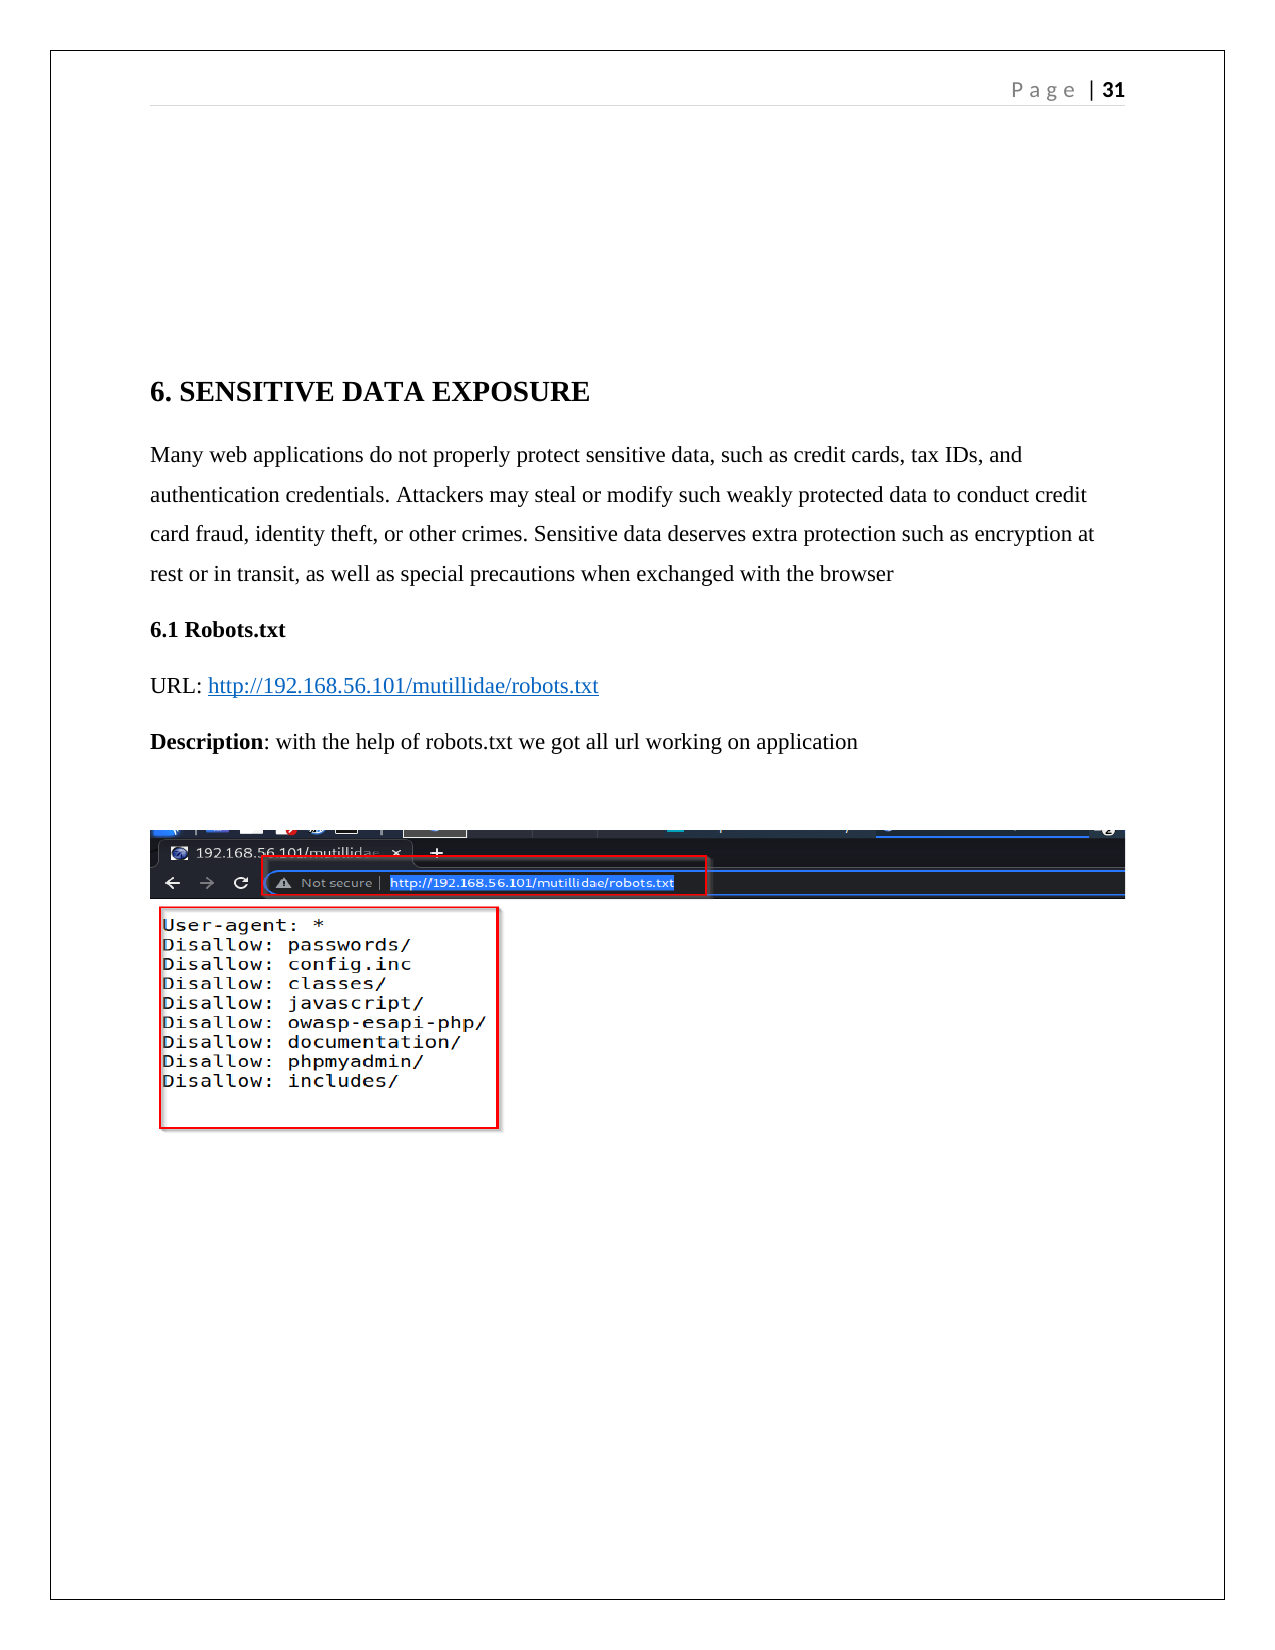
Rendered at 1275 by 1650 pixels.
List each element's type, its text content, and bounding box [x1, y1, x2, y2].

text 6. SENSITIVE DATA EXPOSURE [150, 374, 1125, 408]
text URL: http://192.168.56.101/mutillidae/robots.txt [150, 672, 1125, 699]
picture [150, 830, 1125, 1416]
text Description: with the help of robots.txt we got all url working on application [150, 728, 1125, 755]
text 6.1 Robots.txt [150, 616, 1125, 642]
text Many web applications do not properly protect sensitive data, such as credit cards, tax IDs, and authentication credentials. Attackers may steal or modify such weakly protected data to conduct credit card fraud, identity theft, or other crimes. Sensitive data deserves extra protection such as encryption at rest or in transit, as well as special precautions when exchanged with the browser [150, 442, 1125, 586]
